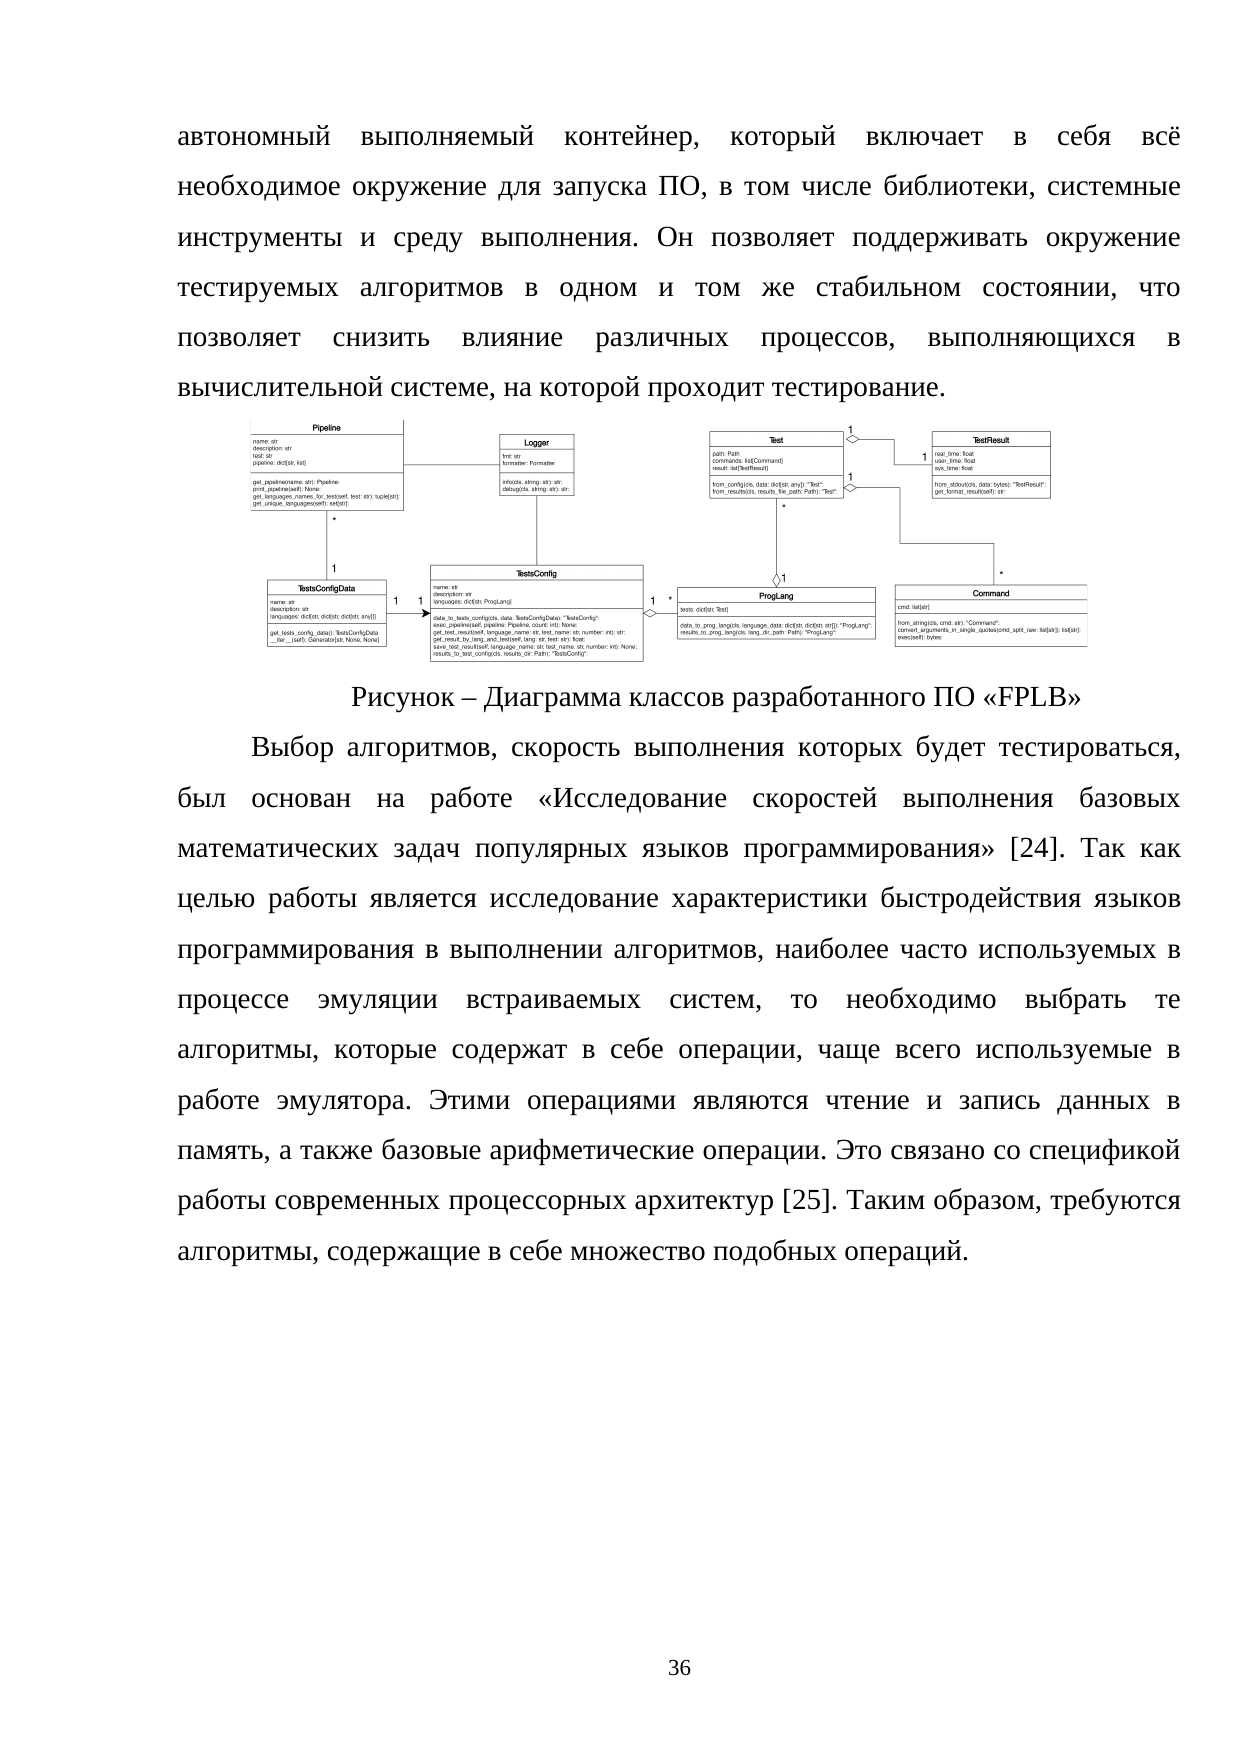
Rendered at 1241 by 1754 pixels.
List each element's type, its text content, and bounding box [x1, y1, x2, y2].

text Рисунок – Диаграмма классов разработанного ПО «FPLB» [177, 679, 1182, 713]
text Выбор алгоритмов, скорость выполнения которых будет тестироваться, был основан на работе «Исследование скоростей выполнения базовых математических задач популярных языков программирования» [24]. Так как целью работы является исследование характеристики быстродействия языков программирования в выполнении алгоритмов, наиболее часто используемых в процессе эмуляции встраиваемых систем, то необходимо выбрать те алгоритмы, которые содержат в себе операции, чаще всего используемые в работе эмулятора. Этими операциями являются чтение и запись данных в память, а также базовые арифметические операции. Это связано со спецификой работы современных процессорных архитектур [25]. Таким образом, требуются алгоритмы, содержащие в себе множество подобных операций. [177, 729, 1182, 1266]
picture [250, 420, 1088, 663]
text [177, 118, 1182, 403]
